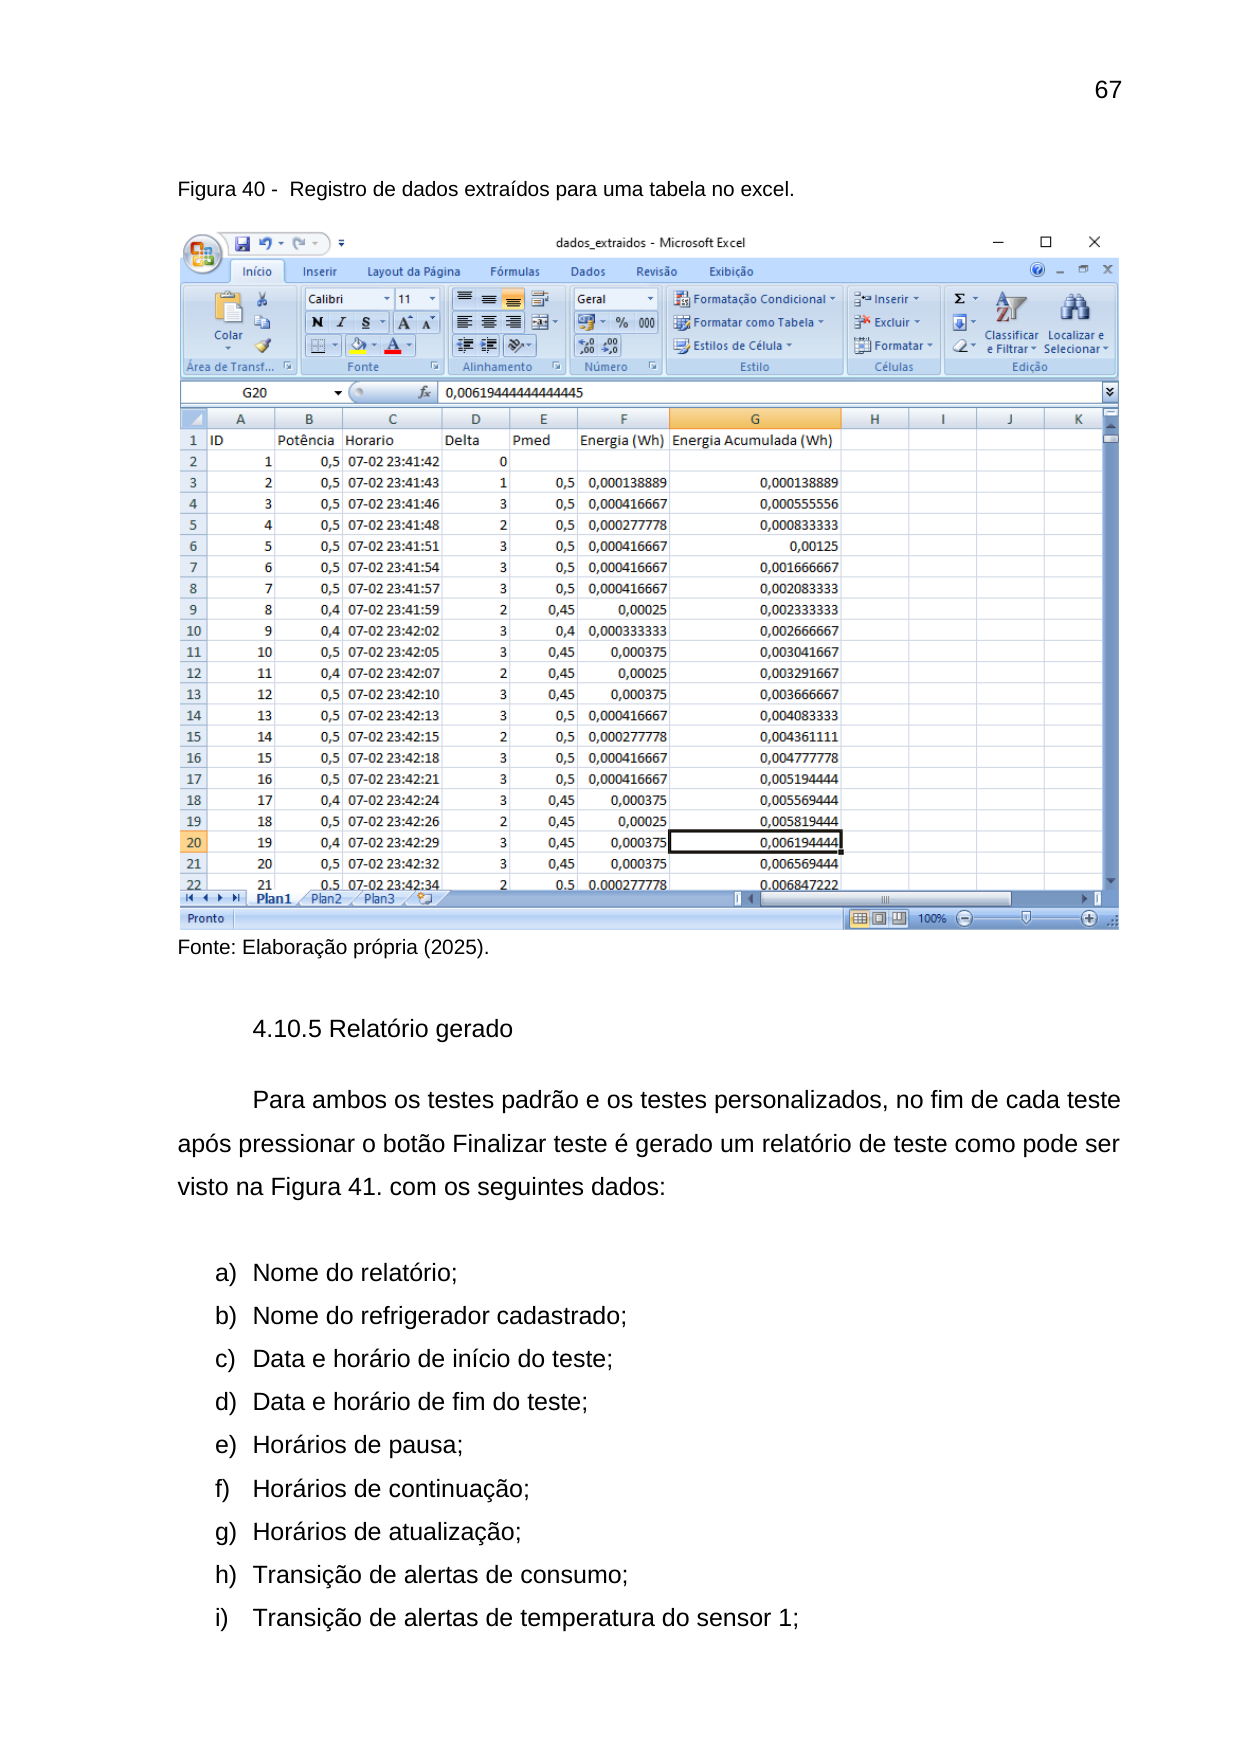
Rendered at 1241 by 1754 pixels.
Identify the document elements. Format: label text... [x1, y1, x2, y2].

subtitle 4.10.5 Relatório gerado [252, 1014, 1122, 1042]
list Horários de continuação; [215, 1474, 1122, 1502]
text Para ambos os testes padrão e os testes personalizados, no fim de cada teste após pressionar o botão Finalizar teste é gerado um relatório de teste como pode ser visto na Figura 41. com os seguintes dados: [177, 1086, 1122, 1201]
subtitle Figura 40 - Registro de dados extraídos para uma tabela no excel. [177, 177, 1122, 201]
list Data e horário de fim do teste; [215, 1387, 1122, 1416]
list Horários de atualização; [215, 1517, 1122, 1546]
picture [179, 226, 1120, 931]
list Horários de pausa; [215, 1431, 1122, 1459]
list Transição de alertas de consumo; [215, 1560, 1122, 1589]
list Nome do refrigerador cadastrado; [215, 1301, 1122, 1330]
text Fonte: Elaboração própria (2025). [177, 934, 1122, 958]
list Data e horário de início do teste; [215, 1344, 1122, 1373]
list Nome do relatório; [215, 1258, 1122, 1287]
list Transição de alertas de temperatura do sensor 1; [215, 1603, 1122, 1632]
